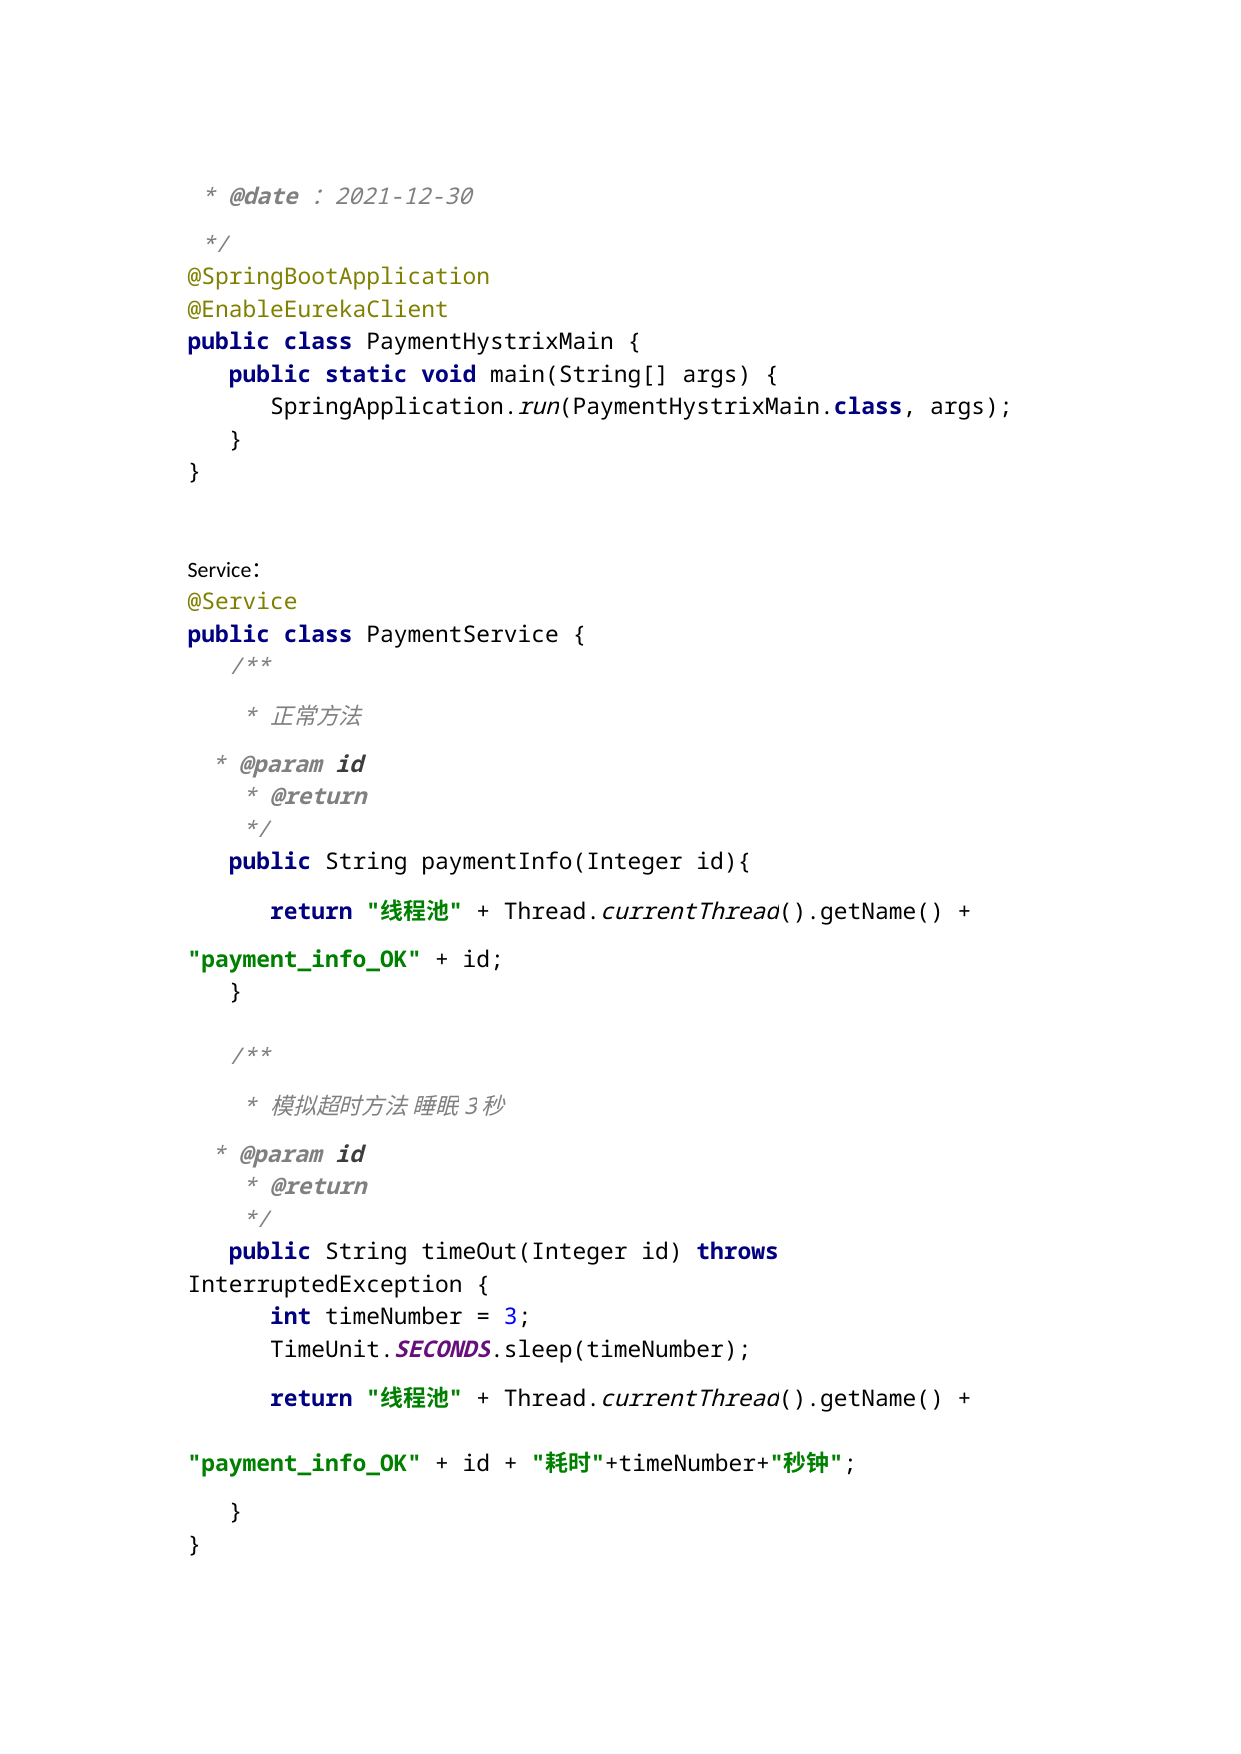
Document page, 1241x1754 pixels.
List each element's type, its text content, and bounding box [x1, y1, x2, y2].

text /** [187, 1039, 1053, 1072]
text * 正常方法 [187, 682, 1053, 747]
text int timeNumber = 3; [187, 1299, 1053, 1332]
text SpringApplication.run(PaymentHystrixMain.class, args); [187, 389, 1053, 422]
text * @date ：2021-12-30 [187, 162, 1053, 227]
text } [187, 1494, 1053, 1527]
text @SpringBootApplication [187, 259, 1053, 292]
text * @return [187, 779, 1053, 812]
text public class PaymentHystrixMain { [187, 324, 1053, 357]
text */ [187, 812, 1053, 844]
text */ [187, 227, 1053, 259]
text * @param id [187, 1137, 1053, 1169]
text TimeUnit.SECONDS.sleep(timeNumber); [187, 1332, 1053, 1364]
text } [187, 454, 1053, 487]
text @Service [187, 584, 1053, 617]
text } [187, 974, 1053, 1007]
text * @param id [187, 747, 1053, 779]
text } [187, 422, 1053, 454]
text public static void main(String[] args) { [187, 357, 1053, 389]
text return "线程池" + Thread.currentThread().getName() + "payment_info_OK" + id + "耗时"+timeNumber+"秒钟"; [187, 1364, 1053, 1494]
text return "线程池" + Thread.currentThread().getName() + "payment_info_OK" + id; [187, 877, 1053, 974]
text } [187, 1527, 1053, 1559]
text Service： [187, 552, 1053, 584]
text public String paymentInfo(Integer id){ [187, 844, 1053, 877]
text /** [187, 649, 1053, 682]
text * 模拟超时方法 睡眠3秒 [187, 1072, 1053, 1137]
text * @return [187, 1169, 1053, 1202]
text @EnableEurekaClient [187, 292, 1053, 324]
text public String timeOut(Integer id) throws InterruptedException { [187, 1234, 1053, 1299]
text public class PaymentService { [187, 617, 1053, 649]
text */ [187, 1202, 1053, 1234]
